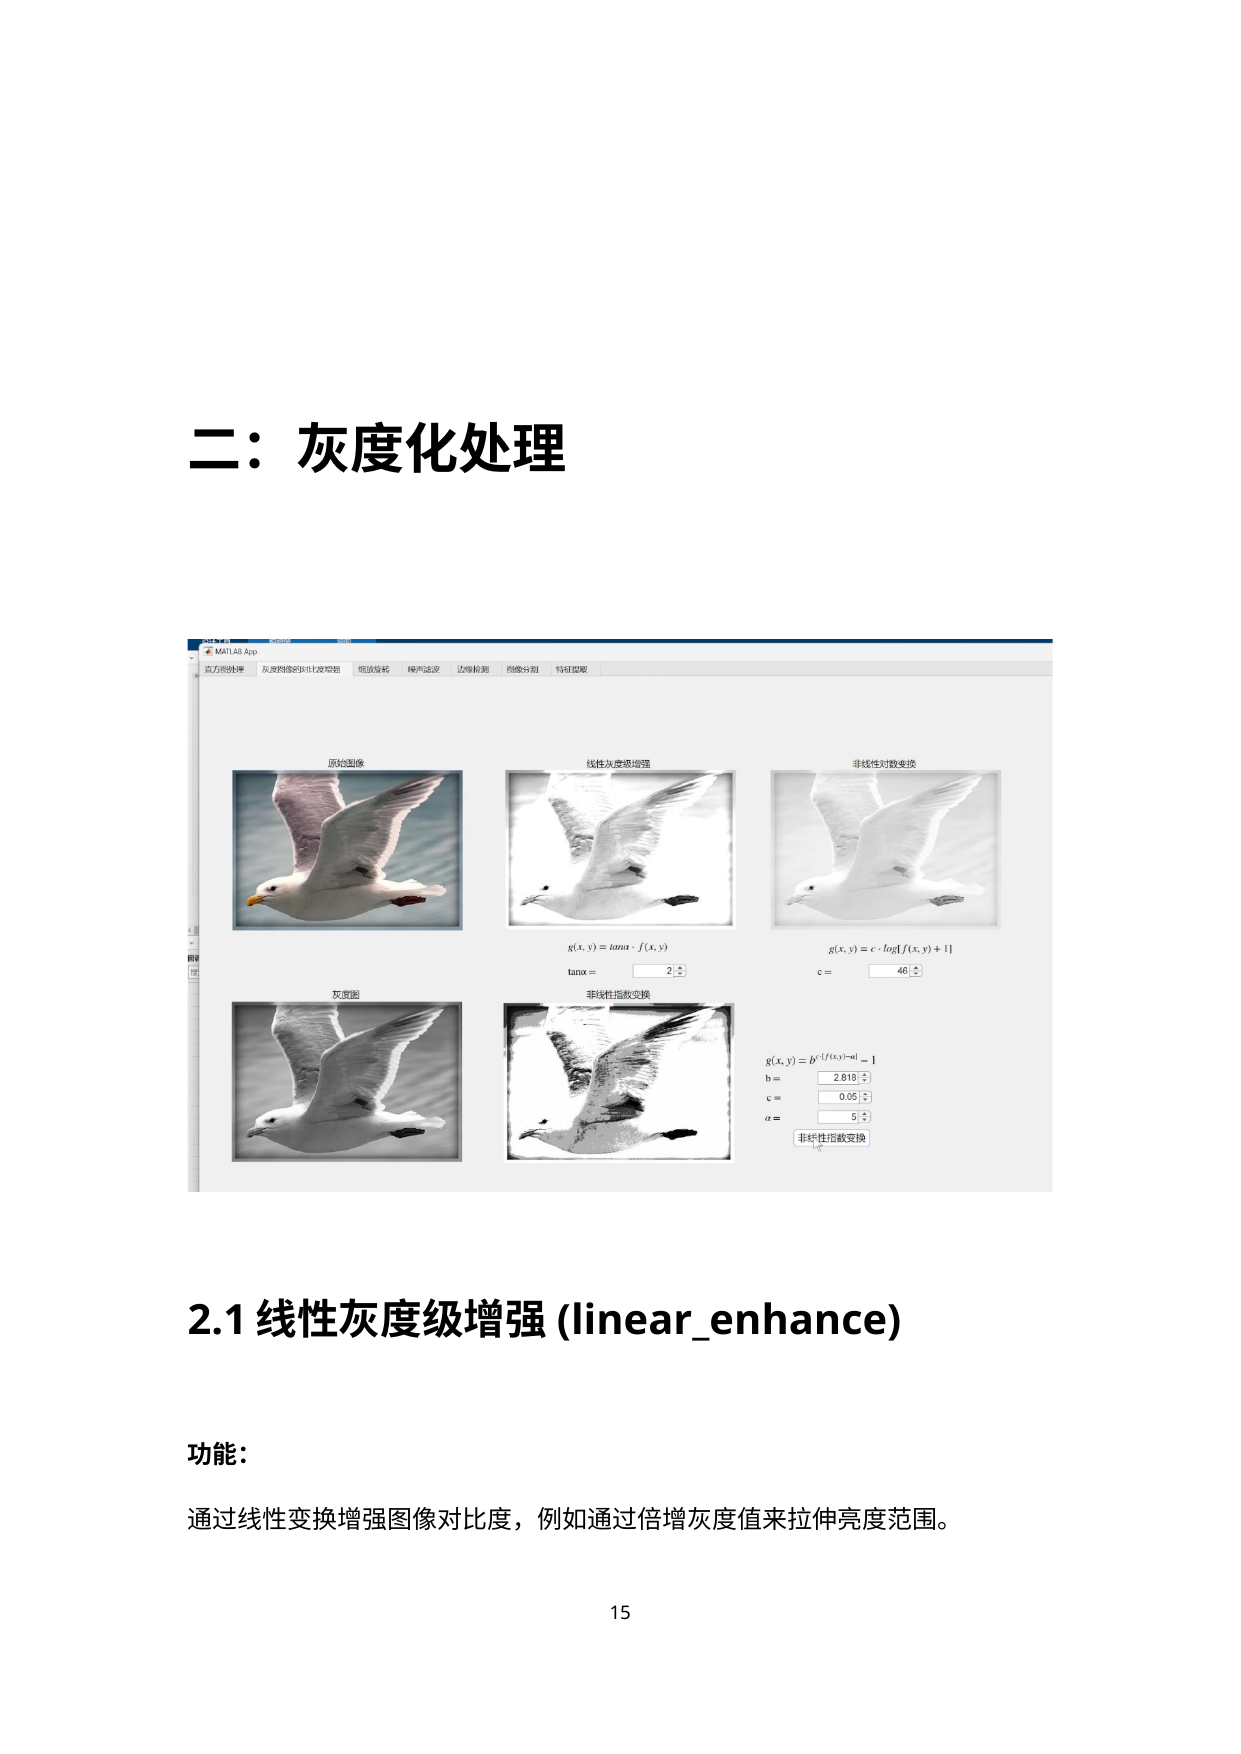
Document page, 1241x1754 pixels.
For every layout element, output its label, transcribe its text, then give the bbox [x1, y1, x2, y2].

subtitle 2.1线性灰度级增强 (linear_enhance) [187, 1284, 1053, 1349]
text 通过线性变换增强图像对比度，例如通过倍增灰度值来拉伸亮度范围。 [187, 1485, 1053, 1550]
subtitle 二：灰度化处理 [187, 397, 1053, 494]
text 功能： [187, 1420, 1053, 1485]
picture [187, 639, 1053, 1192]
